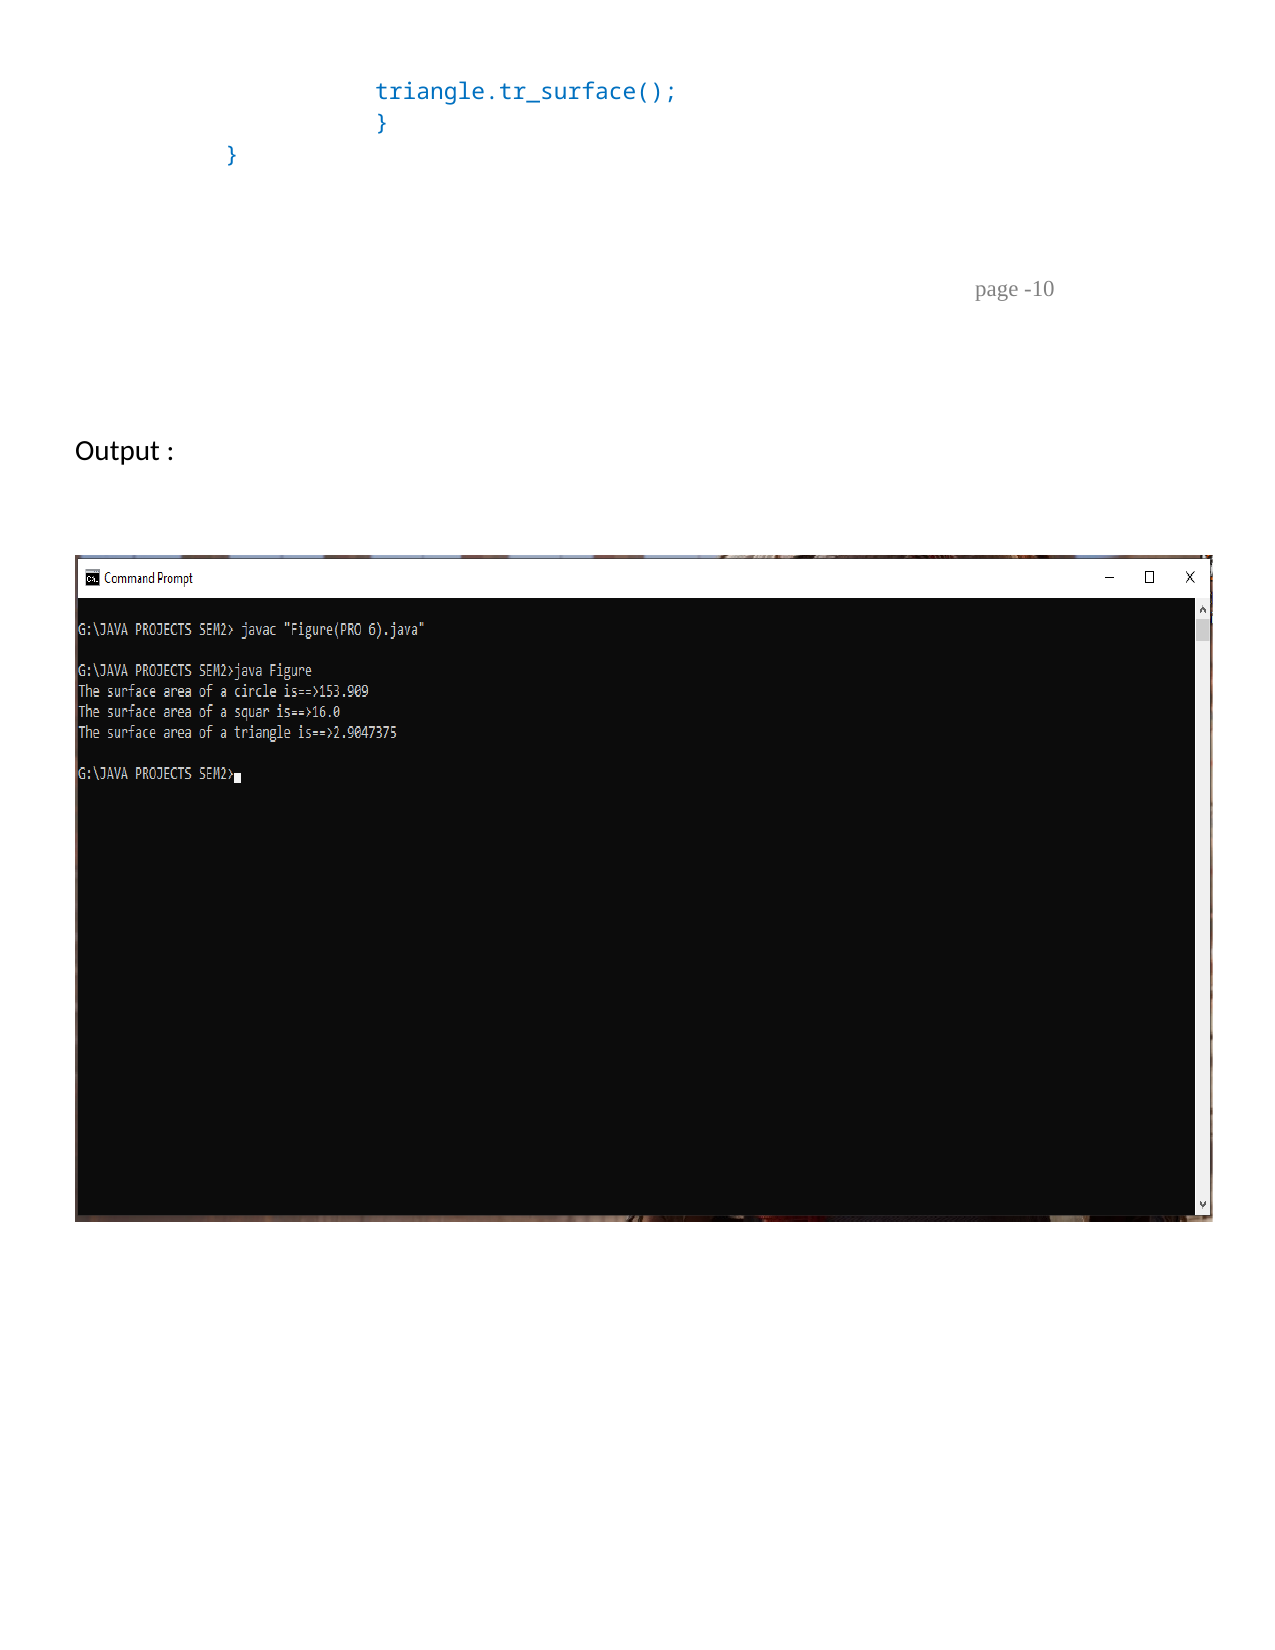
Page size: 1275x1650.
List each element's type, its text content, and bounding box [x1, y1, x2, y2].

text triangle.tr_surface(); [225, 75, 1200, 106]
text Output : [75, 432, 1200, 468]
text } [225, 106, 1200, 137]
text } [225, 137, 1200, 169]
picture [75, 555, 1213, 1222]
text page -10 [75, 275, 1200, 301]
